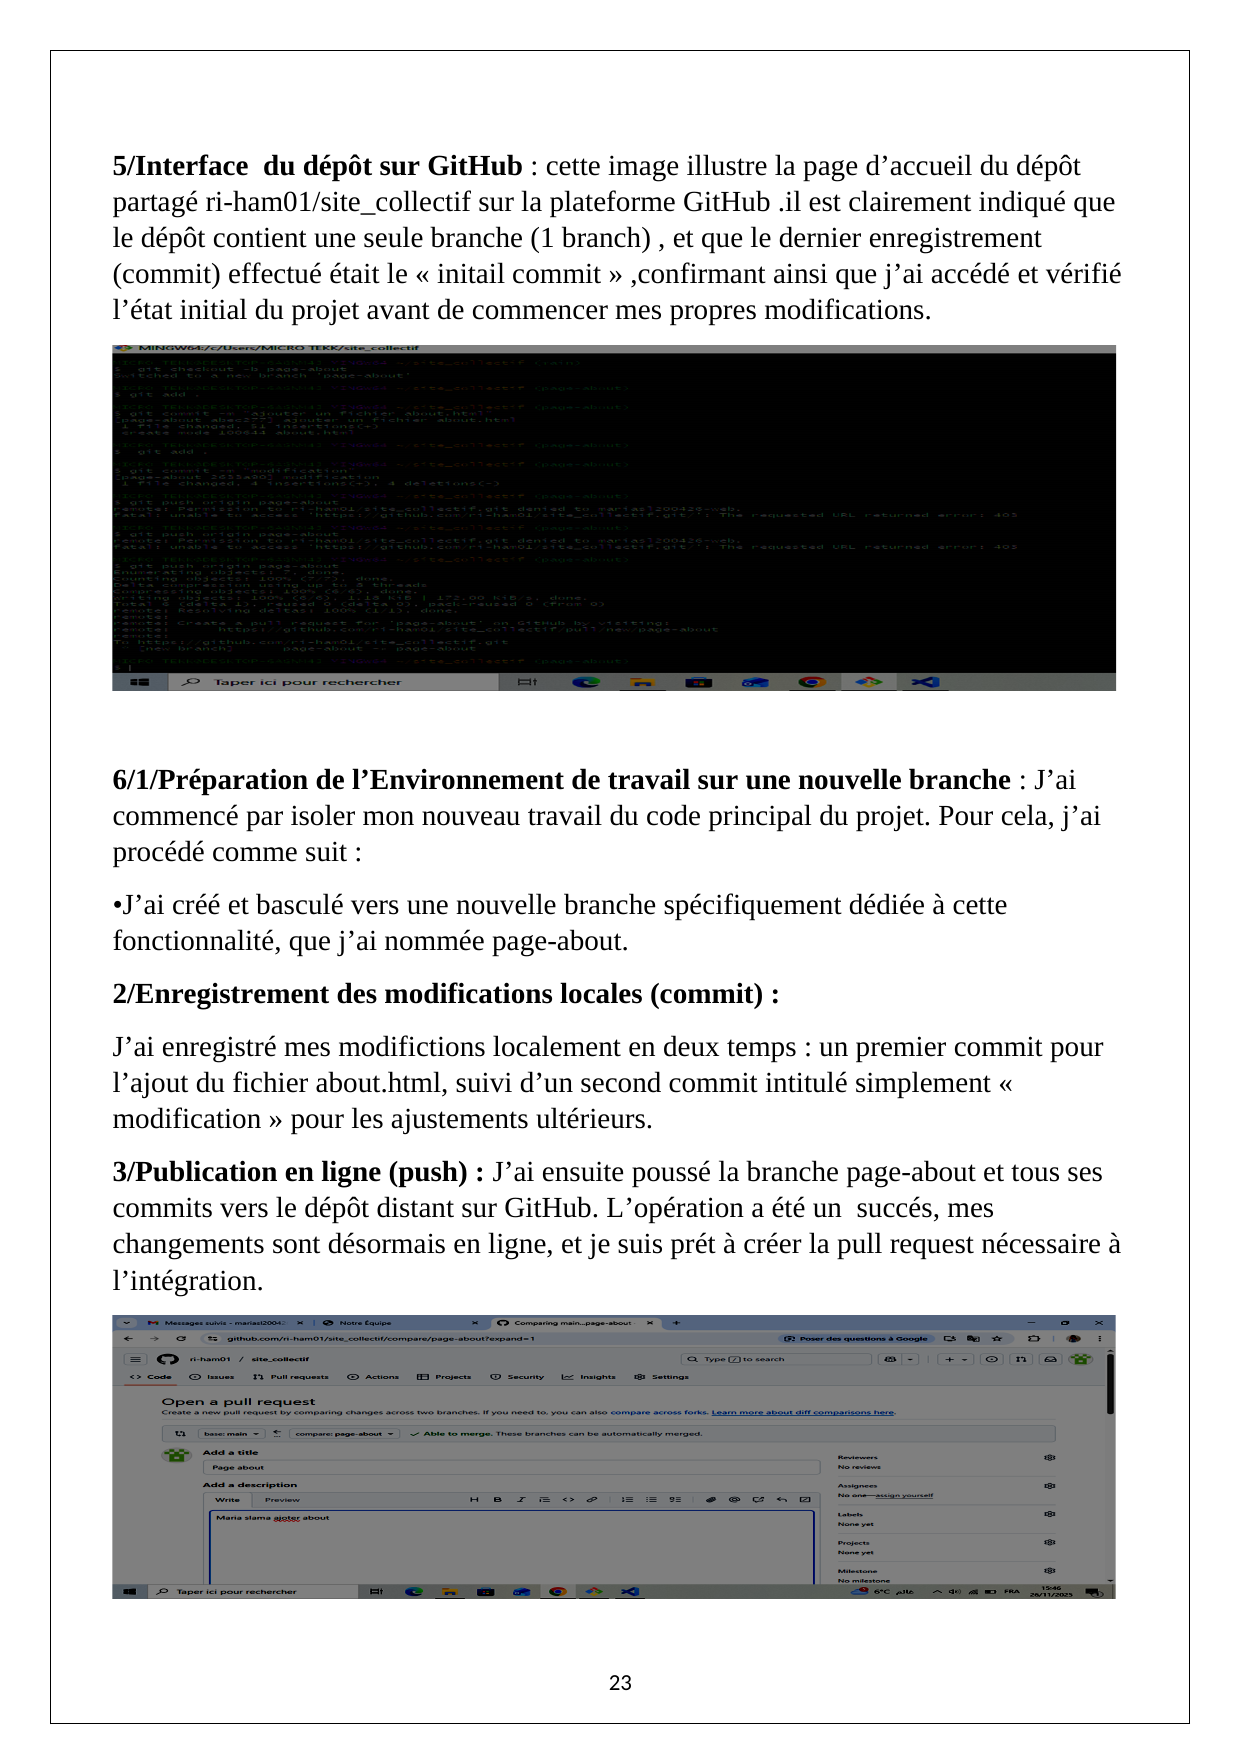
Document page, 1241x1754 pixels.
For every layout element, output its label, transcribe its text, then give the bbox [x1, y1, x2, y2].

text J’ai enregistré mes modifictions localement en deux temps : un premier commit pour l’ajout du fichier about.html, suivi d’un second commit intitulé simplement « modification » pour les ajustements ultérieurs. [112, 1029, 1128, 1135]
text •J’ai créé et basculé vers une nouvelle branche spécifiquement dédiée à cette fonctionnalité, que j’ai nommée page-about. [112, 887, 1128, 957]
picture [112, 1315, 1116, 1599]
text 6/1/Préparation de l’Environnement de travail sur une nouvelle branche : J’ai commencé par isoler mon nouveau travail du code principal du projet. Pour cela, j’ai procédé comme suit : [112, 762, 1128, 868]
text 3/Publication en ligne (push) : J’ai ensuite poussé la branche page-about et tous ses commits vers le dépôt distant sur GitHub. L’opération a été un succés, mes changements sont désormais en ligne, et je suis prét à créer la pull request nécessaire à l’intégration. [112, 1154, 1128, 1296]
text 5/Interface du dépôt sur GitHub : cette image illustre la page d’accueil du dépôt partagé ri-ham01/site_collectif sur la plateforme GitHub .il est clairement indiqué que le dépôt contient une seule branche (1 branch) , et que le dernier enregistrement (commit) effectué était le « initail commit » ,confirmant ainsi que j’ai accédé et vérifié l’état initial du projet avant de commencer mes propres modifications. [112, 148, 1128, 326]
text 2/Enregistrement des modifications locales (commit) : [112, 976, 1128, 1010]
picture [112, 345, 1117, 691]
